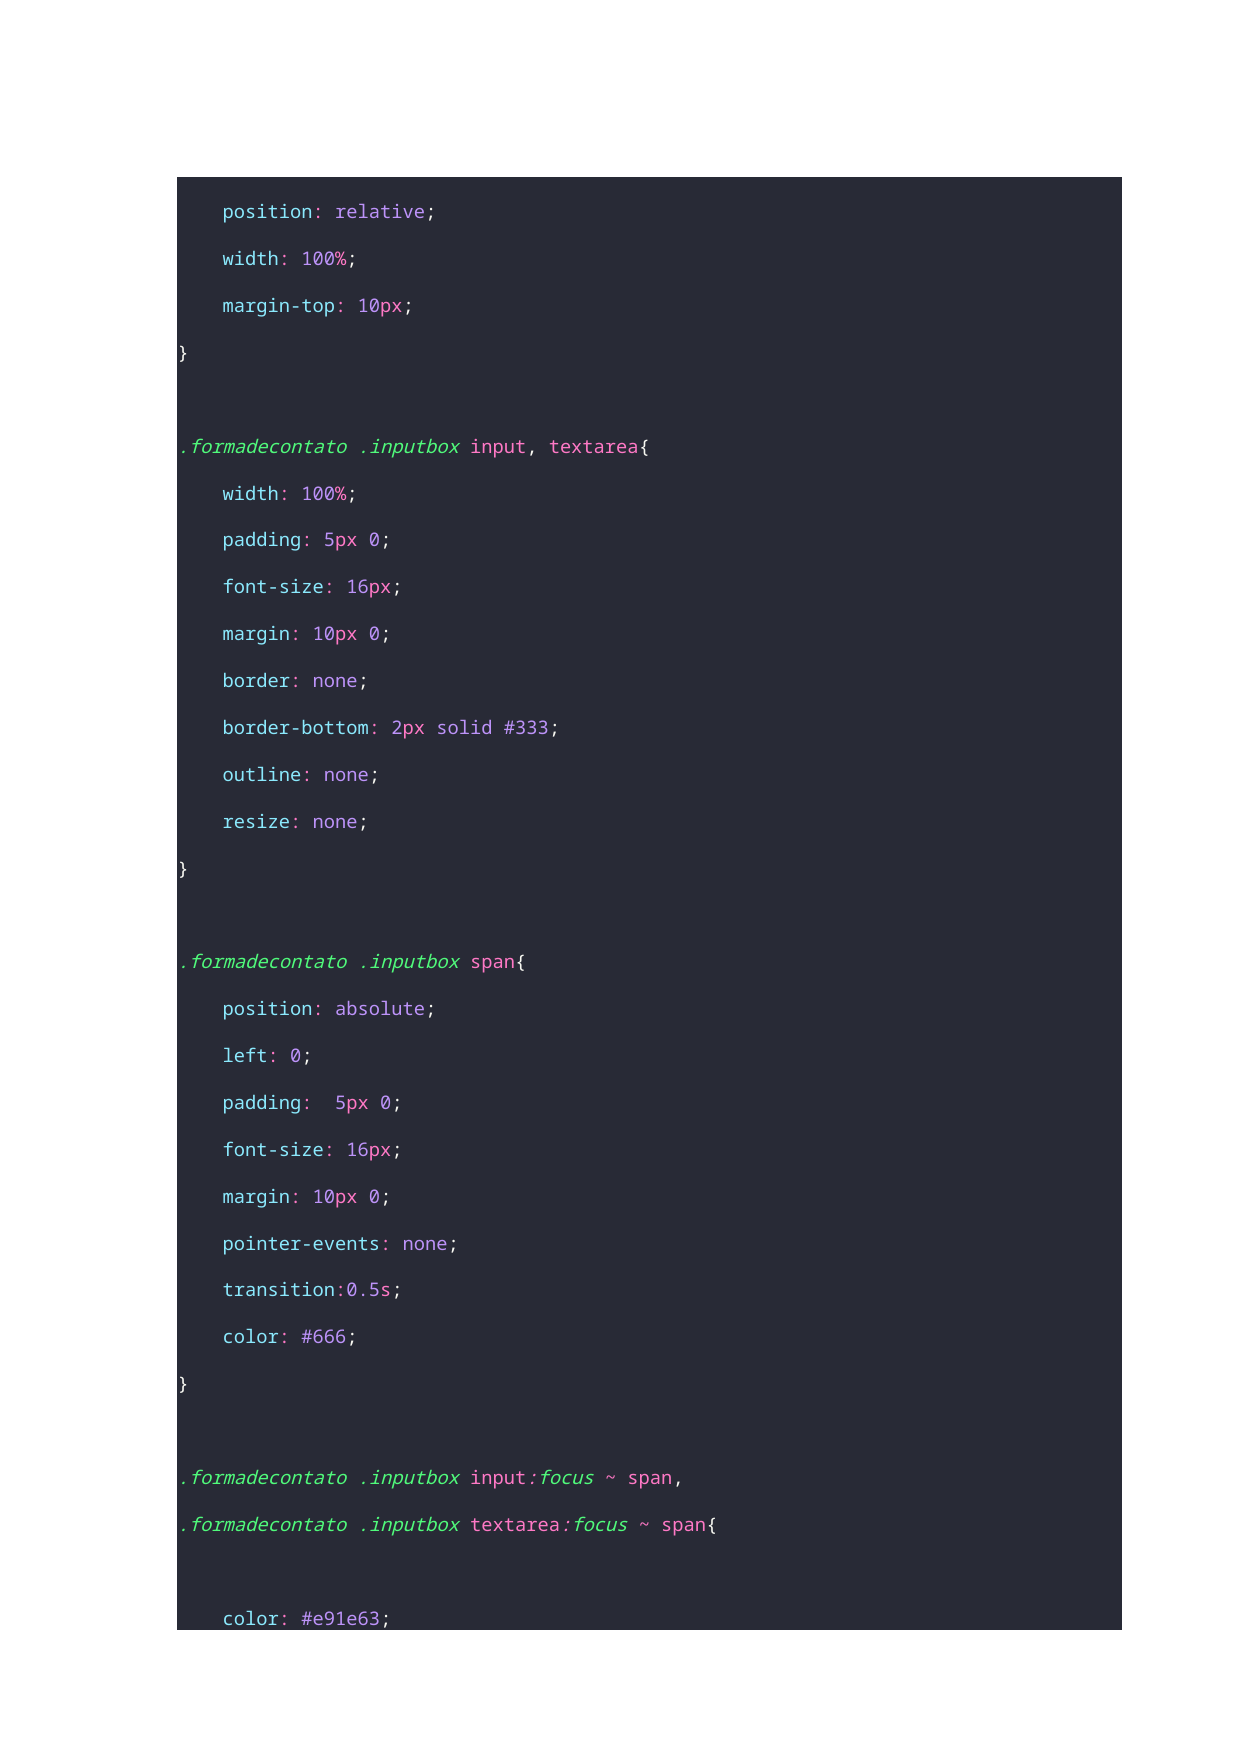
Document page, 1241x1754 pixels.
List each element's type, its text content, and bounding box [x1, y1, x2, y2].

text border: none; [177, 646, 1122, 693]
text .formadecontato .inputbox span{ [177, 927, 1122, 974]
text .formadecontato .inputbox input:focus ~ span, [177, 1443, 1122, 1490]
text position: relative; [177, 177, 1122, 224]
text width: 100%; [177, 458, 1122, 505]
text font-size: 16px; [177, 1115, 1122, 1162]
text width: 100%; [177, 224, 1122, 271]
text } [177, 318, 1122, 365]
text transition:0.5s; [177, 1255, 1122, 1302]
text padding: 5px 0; [177, 1068, 1122, 1115]
text pointer-events: none; [177, 1208, 1122, 1255]
text outline: none; [177, 740, 1122, 787]
text font-size: 16px; [177, 552, 1122, 599]
text color: #e91e63; [177, 1583, 1122, 1630]
text .formadecontato .inputbox input, textarea{ [177, 412, 1122, 458]
text left: 0; [177, 1021, 1122, 1068]
text margin: 10px 0; [177, 599, 1122, 646]
text } [177, 833, 1122, 880]
text padding: 5px 0; [177, 505, 1122, 552]
text margin-top: 10px; [177, 271, 1122, 318]
text position: absolute; [177, 974, 1122, 1021]
text resize: none; [177, 787, 1122, 833]
text border-bottom: 2px solid #333; [177, 693, 1122, 740]
text color: #666; [177, 1302, 1122, 1349]
text .formadecontato .inputbox textarea:focus ~ span{ [177, 1490, 1122, 1537]
text margin: 10px 0; [177, 1162, 1122, 1208]
text } [177, 1349, 1122, 1396]
